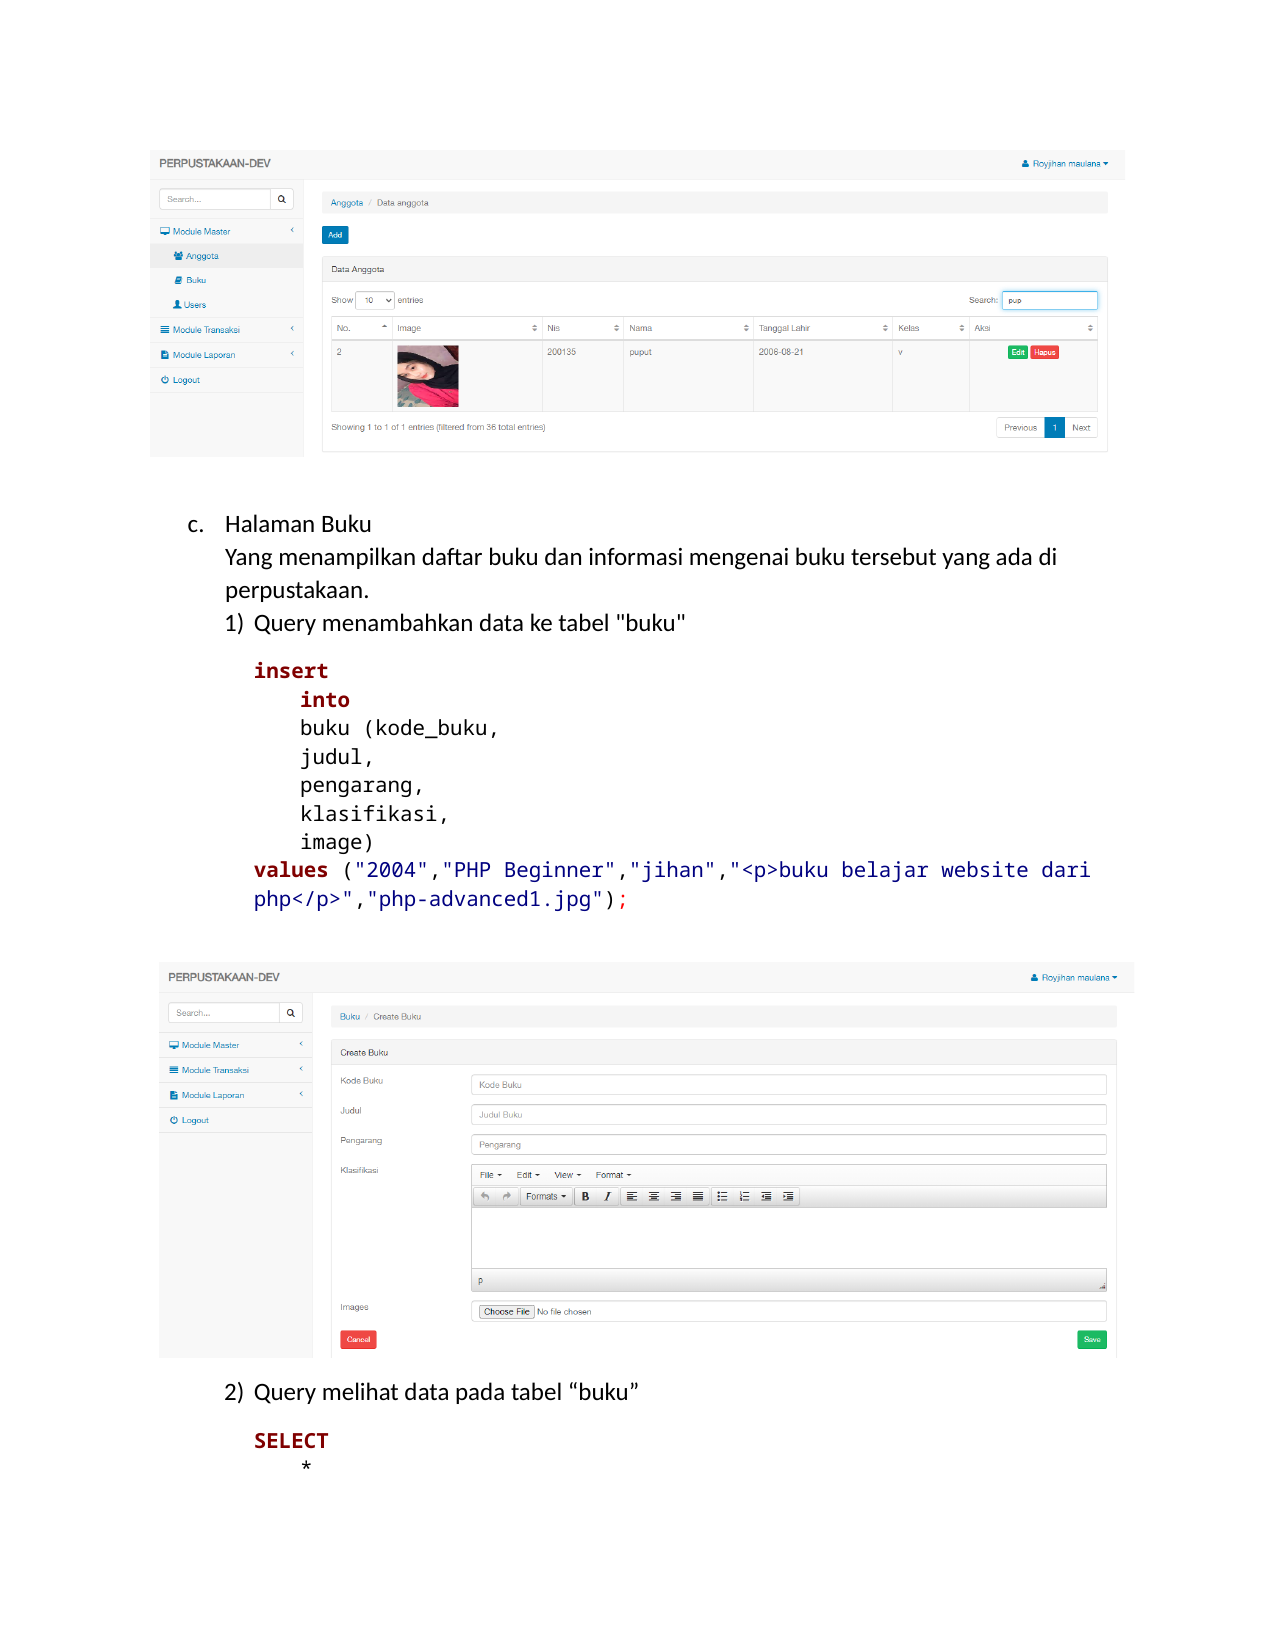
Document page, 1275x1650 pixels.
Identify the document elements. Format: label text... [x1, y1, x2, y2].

list Query melihat data pada tabel “buku” [224, 1376, 1125, 1407]
text * [253, 1454, 1125, 1483]
text SELECT [253, 1426, 1125, 1454]
list Query menambahkan data ke tabel "buku" [224, 607, 1125, 637]
list Halaman Buku [187, 508, 1125, 539]
text image) [253, 827, 1125, 856]
text values ("2004","PHP Beginner","jihan","<p>buku belajar website dari php</p>","php-advanced1.jpg"); [253, 856, 1125, 912]
text judul, [253, 742, 1125, 770]
text into [253, 685, 1125, 713]
text pengarang, [253, 770, 1125, 799]
picture [159, 962, 1135, 1358]
text insert [253, 657, 1125, 685]
text buku (kode_buku, [253, 713, 1125, 742]
text klasifikasi, [253, 799, 1125, 827]
picture [150, 150, 1125, 457]
list Yang menampilkan daftar buku dan informasi mengenai buku tersebut yang ada di perpustakaan. [225, 541, 1125, 604]
